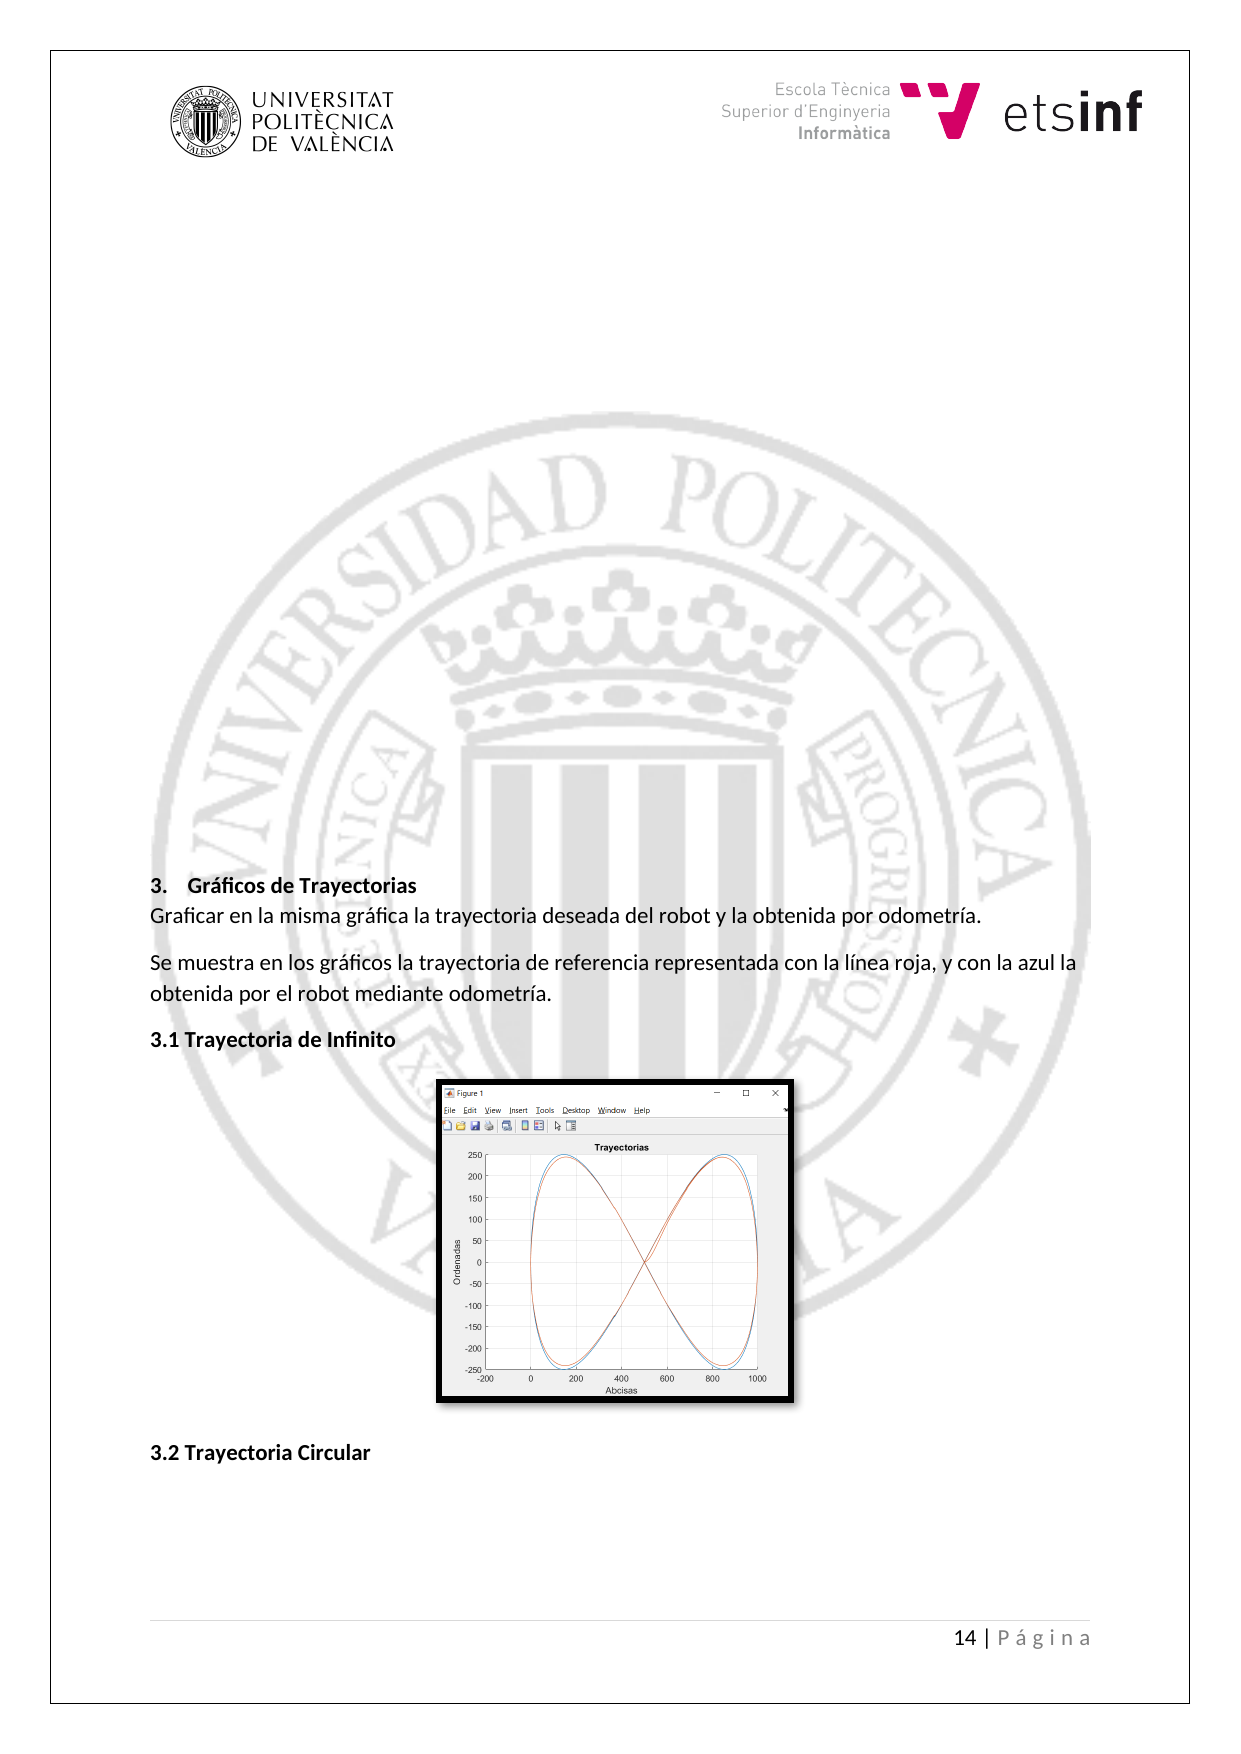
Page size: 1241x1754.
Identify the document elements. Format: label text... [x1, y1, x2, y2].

picture [150, 75, 414, 169]
subtitle Gráficos de Trayectorias [150, 871, 1090, 899]
subtitle 3.2 Trayectoria Circular [150, 1438, 1090, 1466]
picture [716, 76, 1145, 145]
text Se muestra en los gráficos la trayectoria de referencia representada con la línea roja, y con la azul la obtenida por el robot mediante odometría. [150, 948, 1090, 1007]
text Graficar en la misma gráfica la trayectoria deseada del robot y la obtenida por odometría. [150, 902, 1090, 929]
picture [442, 1085, 788, 1396]
subtitle 3.1 Trayectoria de Infinito [150, 1026, 1090, 1053]
